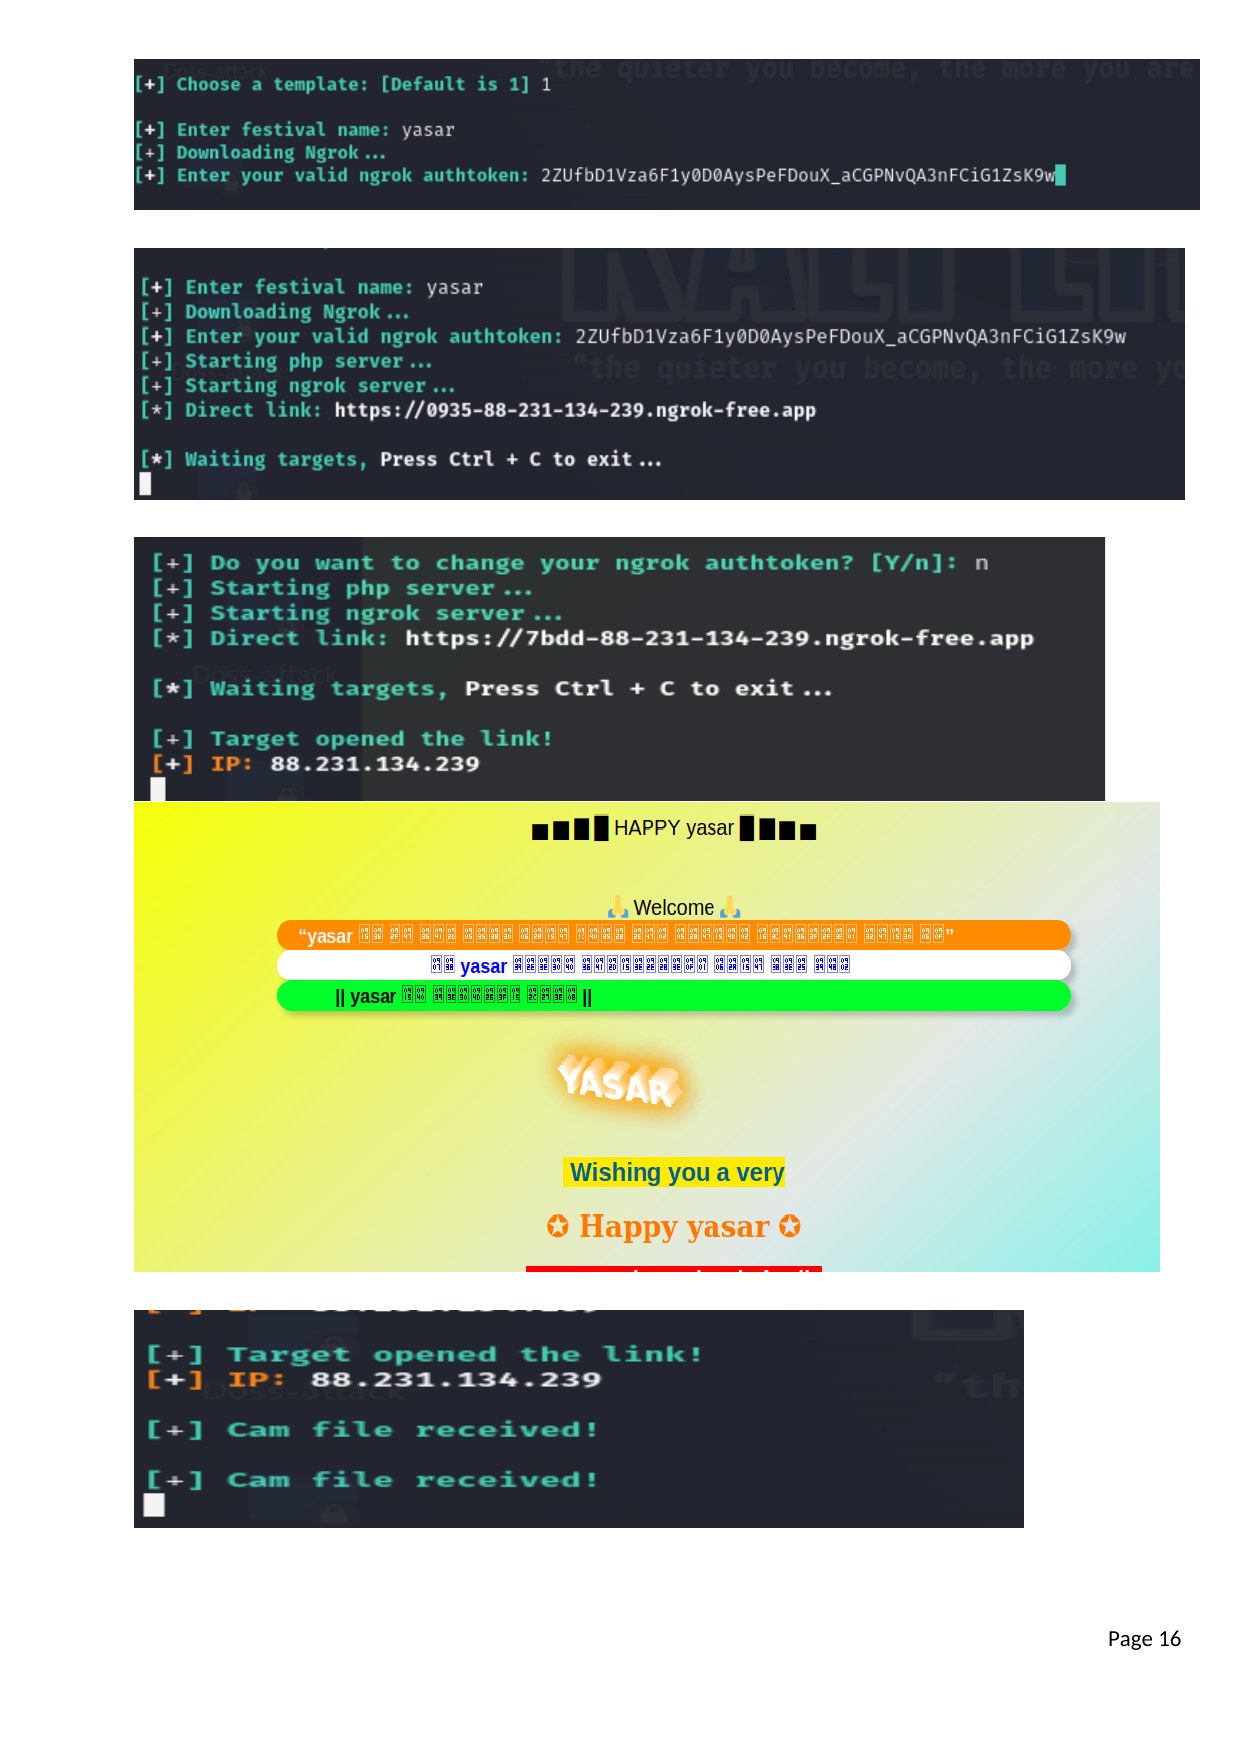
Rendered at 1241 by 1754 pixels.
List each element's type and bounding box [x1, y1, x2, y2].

picture [134, 248, 1185, 500]
picture [134, 1310, 1024, 1528]
picture [134, 537, 1106, 801]
picture [134, 802, 1160, 1272]
picture [134, 59, 1200, 210]
